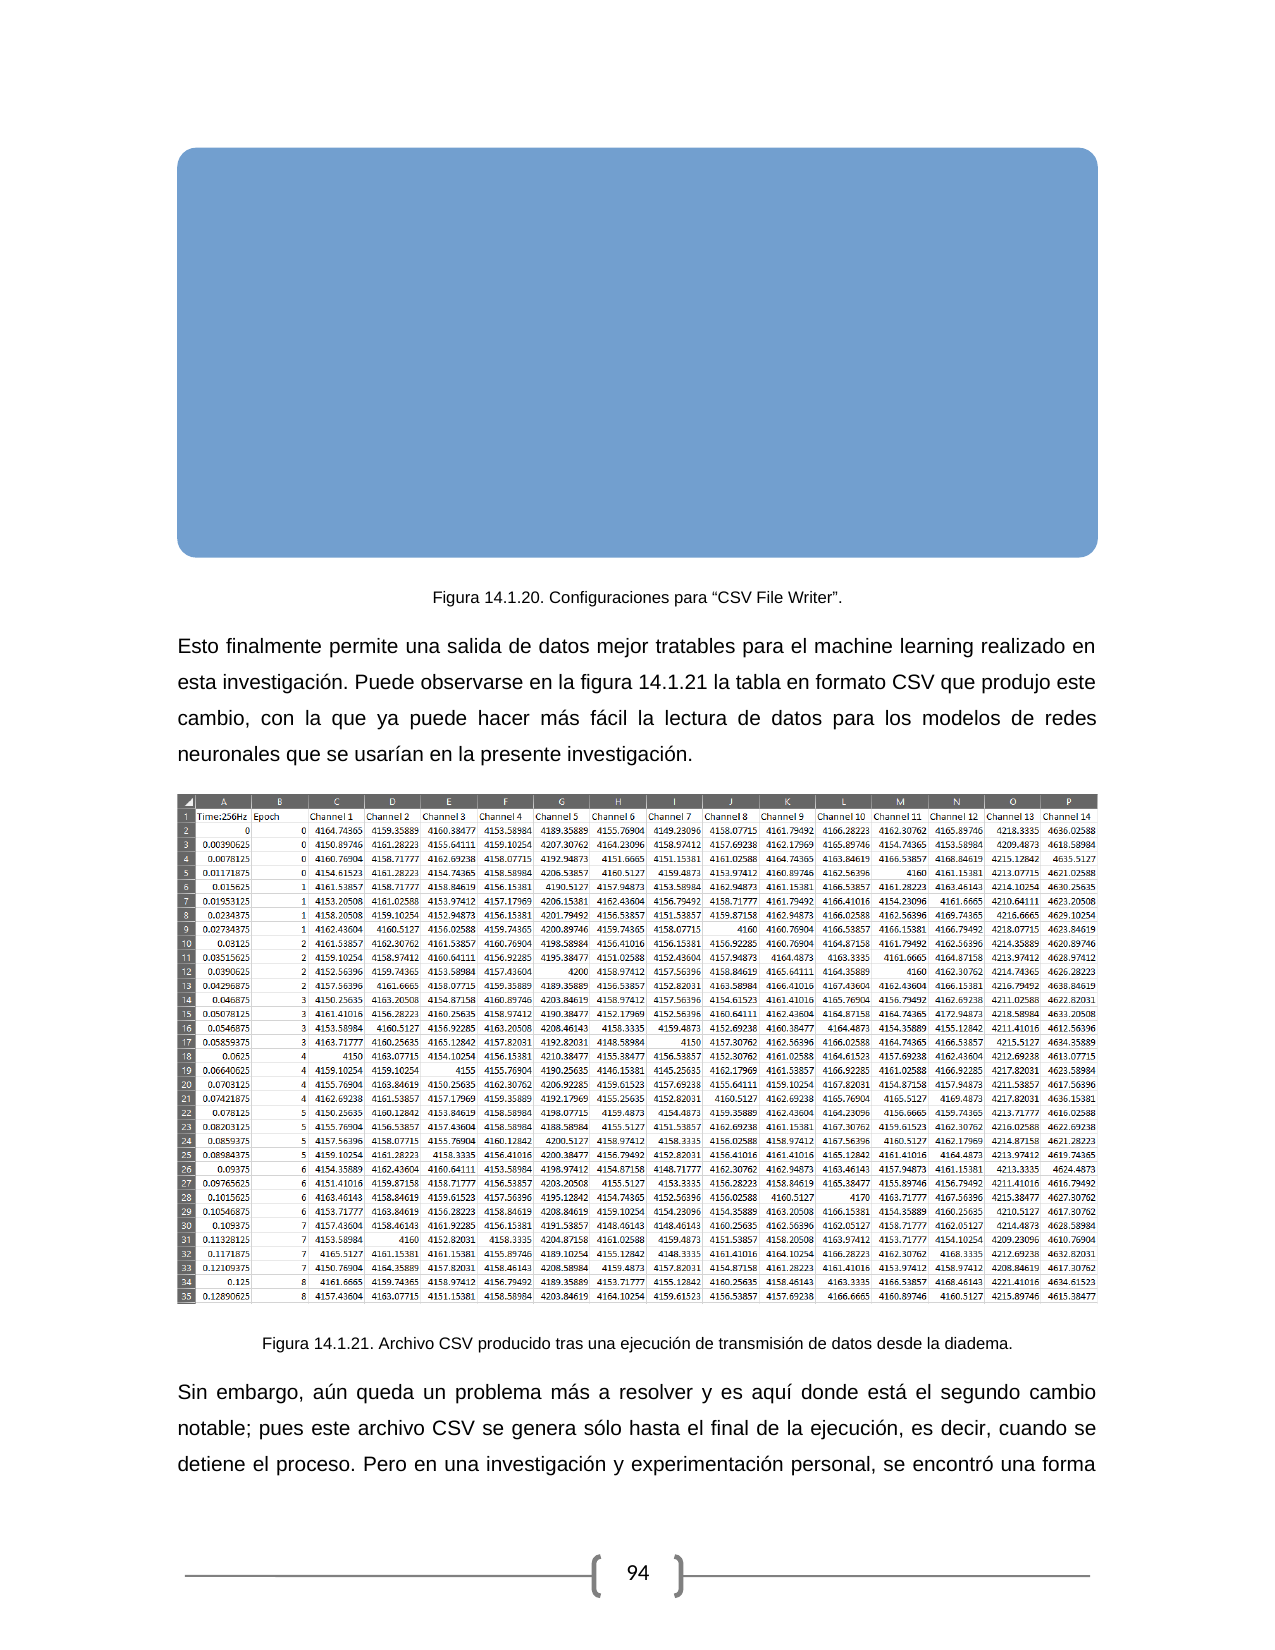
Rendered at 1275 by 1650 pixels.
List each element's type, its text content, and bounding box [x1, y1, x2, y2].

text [177, 1379, 1098, 1475]
text Figura 14.1.21. Archivo CSV producido tras una ejecución de transmisión de datos desde la diadema. [177, 1334, 1098, 1353]
text Esto finalmente permite una salida de datos mejor tratables para el machine learning realizado en esta investigación. Puede observarse en la figura 14.1.21 la tabla en formato CSV que produjo este cambio, con la que ya puede hacer más fácil la lectura de datos para los modelos de redes neuronales que se usarían en la presente investigación. [177, 634, 1098, 766]
text Figura 14.1.20. Configuraciones para “CSV File Writer”. [177, 588, 1098, 607]
picture [177, 794, 1098, 1304]
